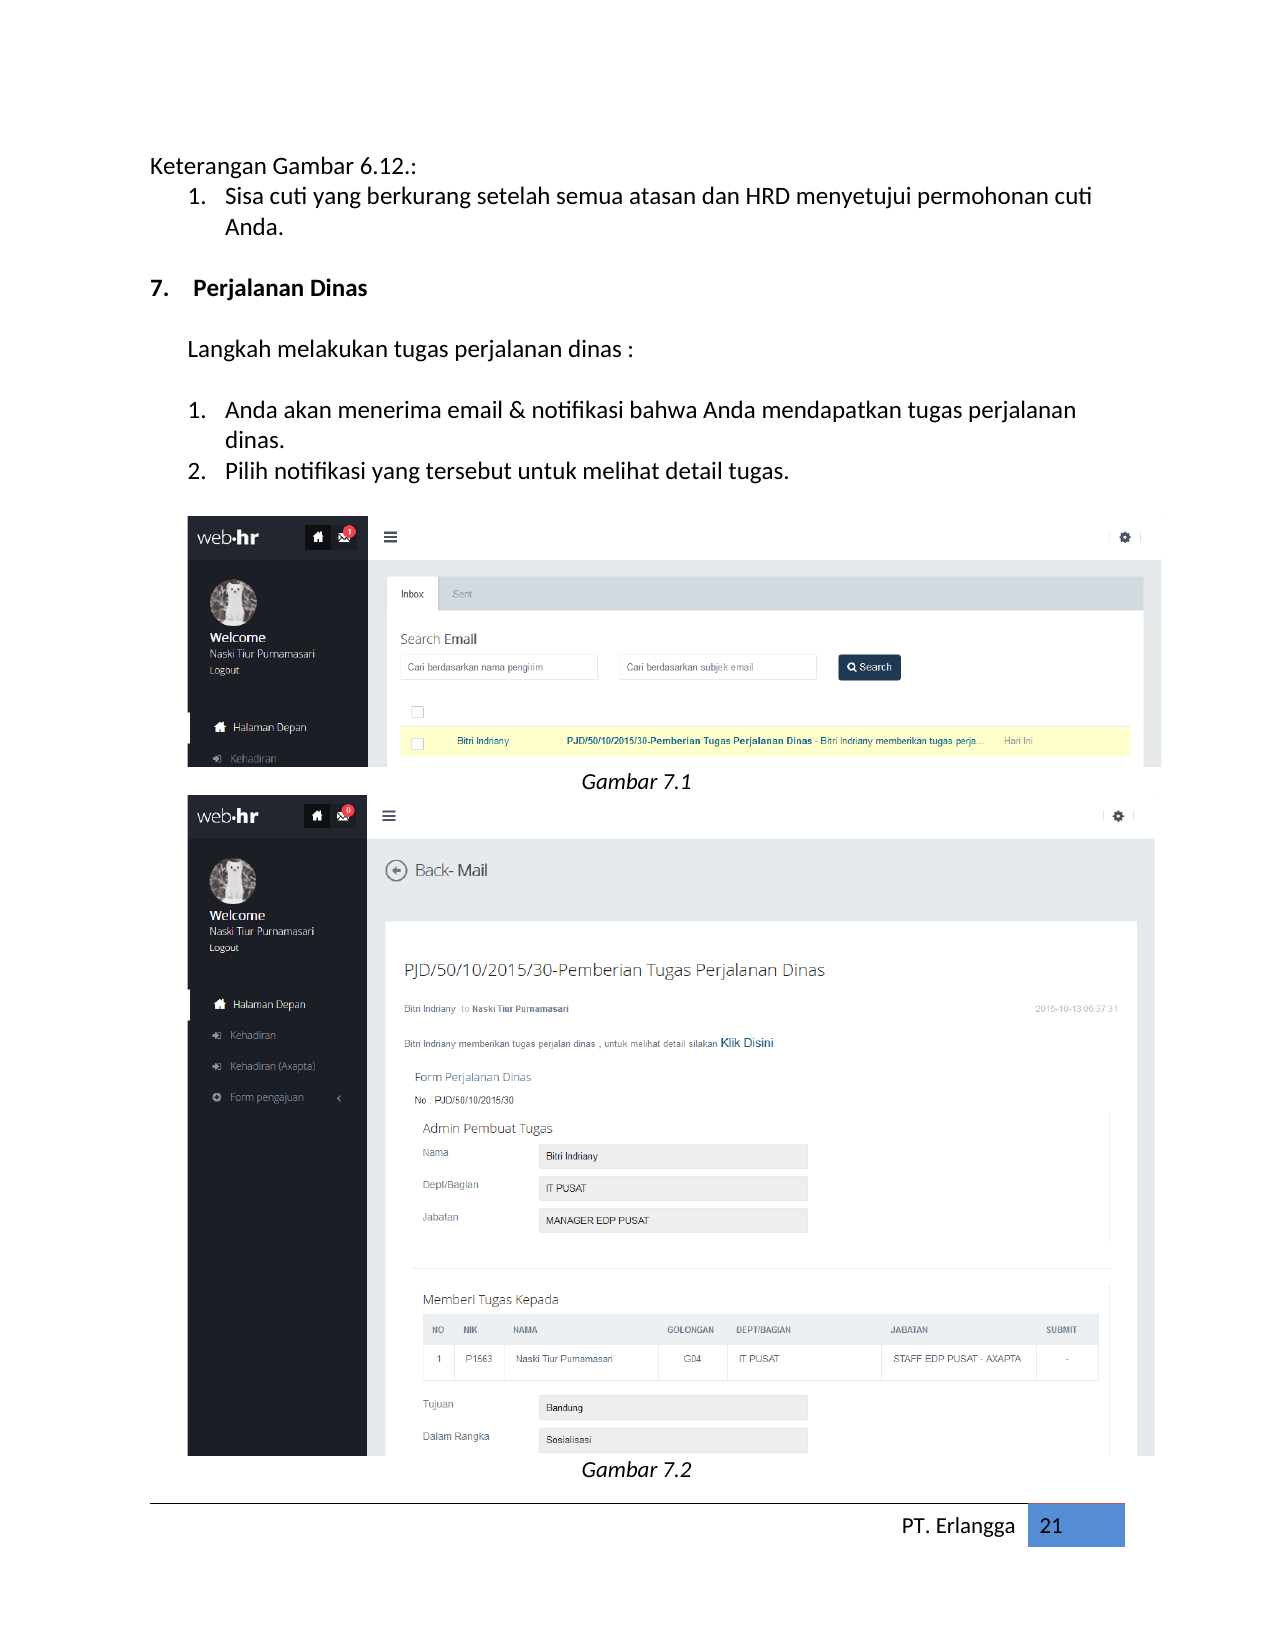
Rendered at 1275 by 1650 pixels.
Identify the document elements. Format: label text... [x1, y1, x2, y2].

list Sisa cuti yang berkurang setelah semua atasan dan HRD menyetujui permohonan cuti Anda. [187, 181, 1125, 242]
text Langkah melakukan tugas perjalanan dinas : [187, 333, 1125, 364]
list Perjalanan Dinas [150, 272, 1125, 303]
text Keterangan Gambar 6.12.: [150, 150, 1125, 181]
list Pilih notifikasi yang tersebut untuk melihat detail tugas. [187, 455, 1125, 486]
text Gambar 7.1 [150, 767, 1125, 795]
list Anda akan menerima email & notifikasi bahwa Anda mendapatkan tugas perjalanan dinas. [187, 394, 1125, 455]
picture [187, 516, 1162, 767]
text Gambar 7.2 [150, 1456, 1125, 1484]
picture [187, 795, 1155, 1456]
